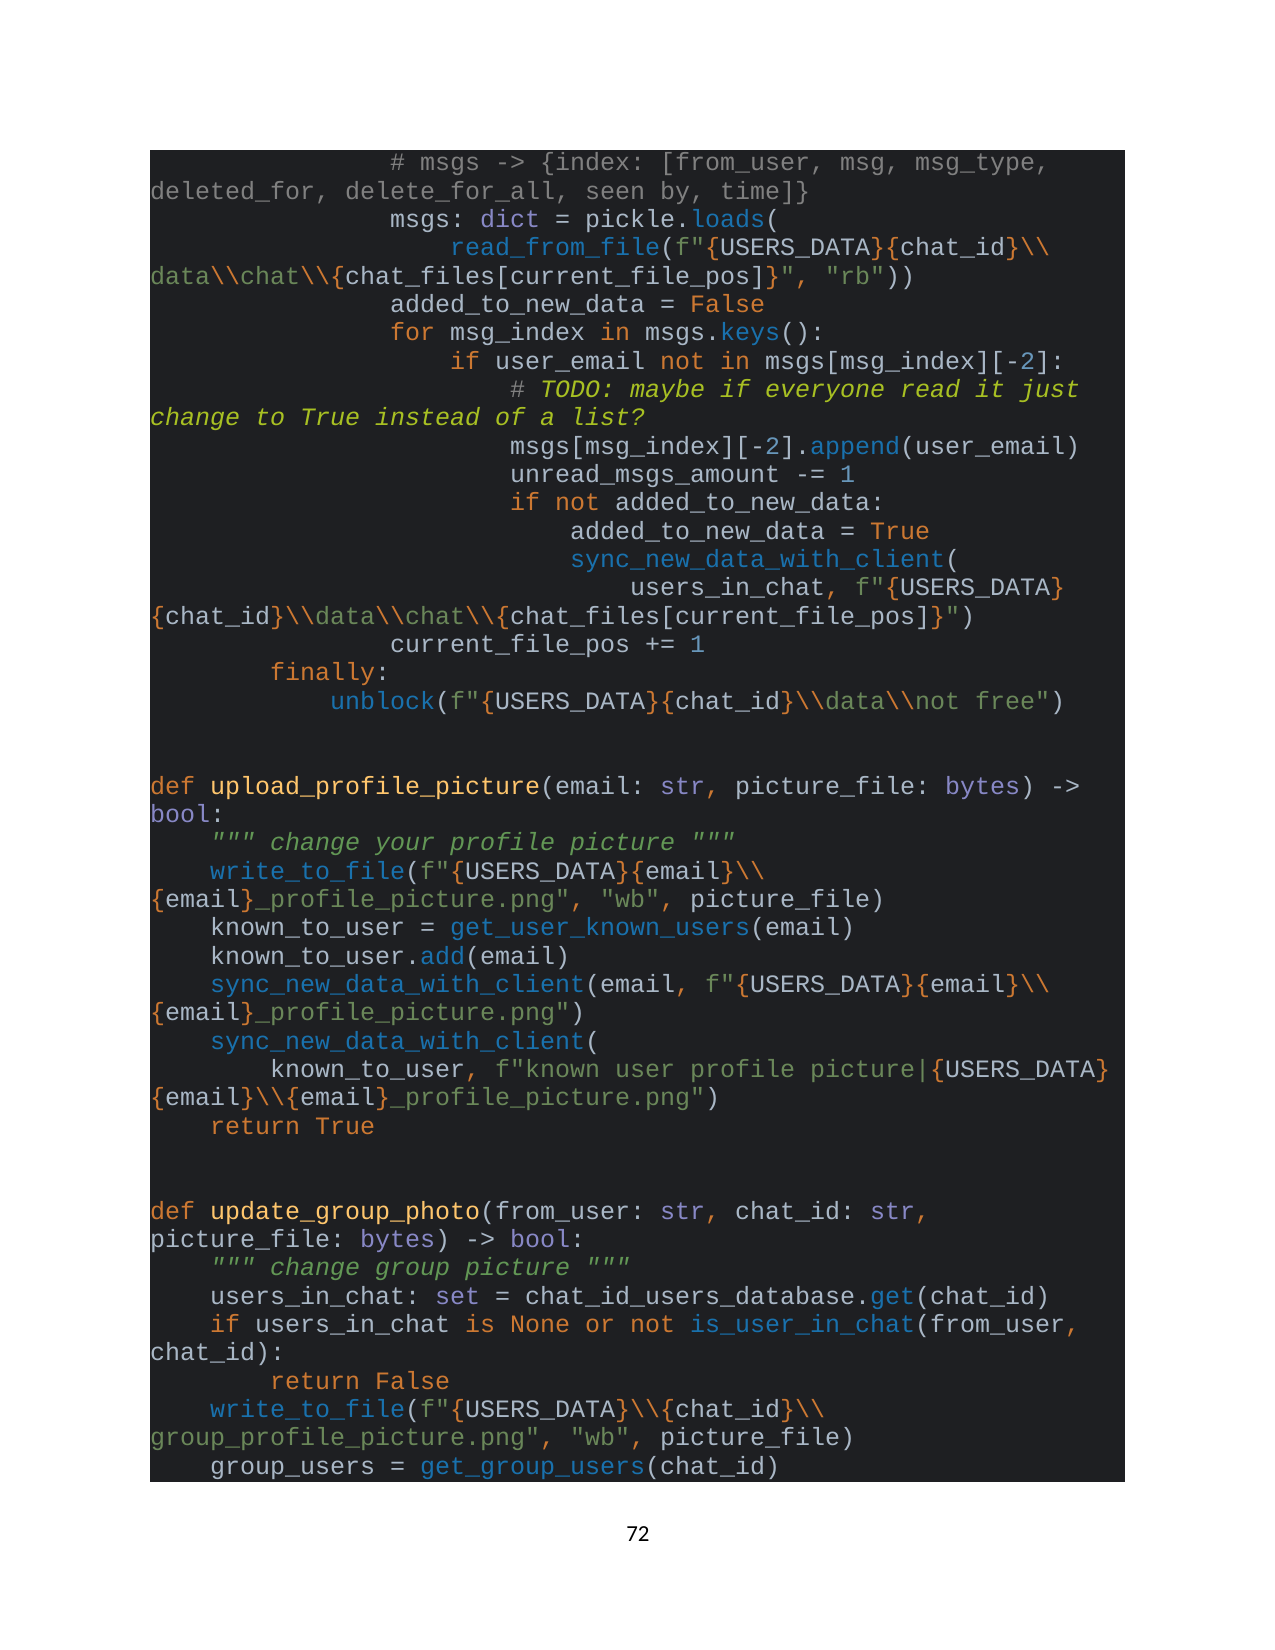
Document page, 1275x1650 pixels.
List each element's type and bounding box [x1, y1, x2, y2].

text [150, 150, 1125, 1482]
